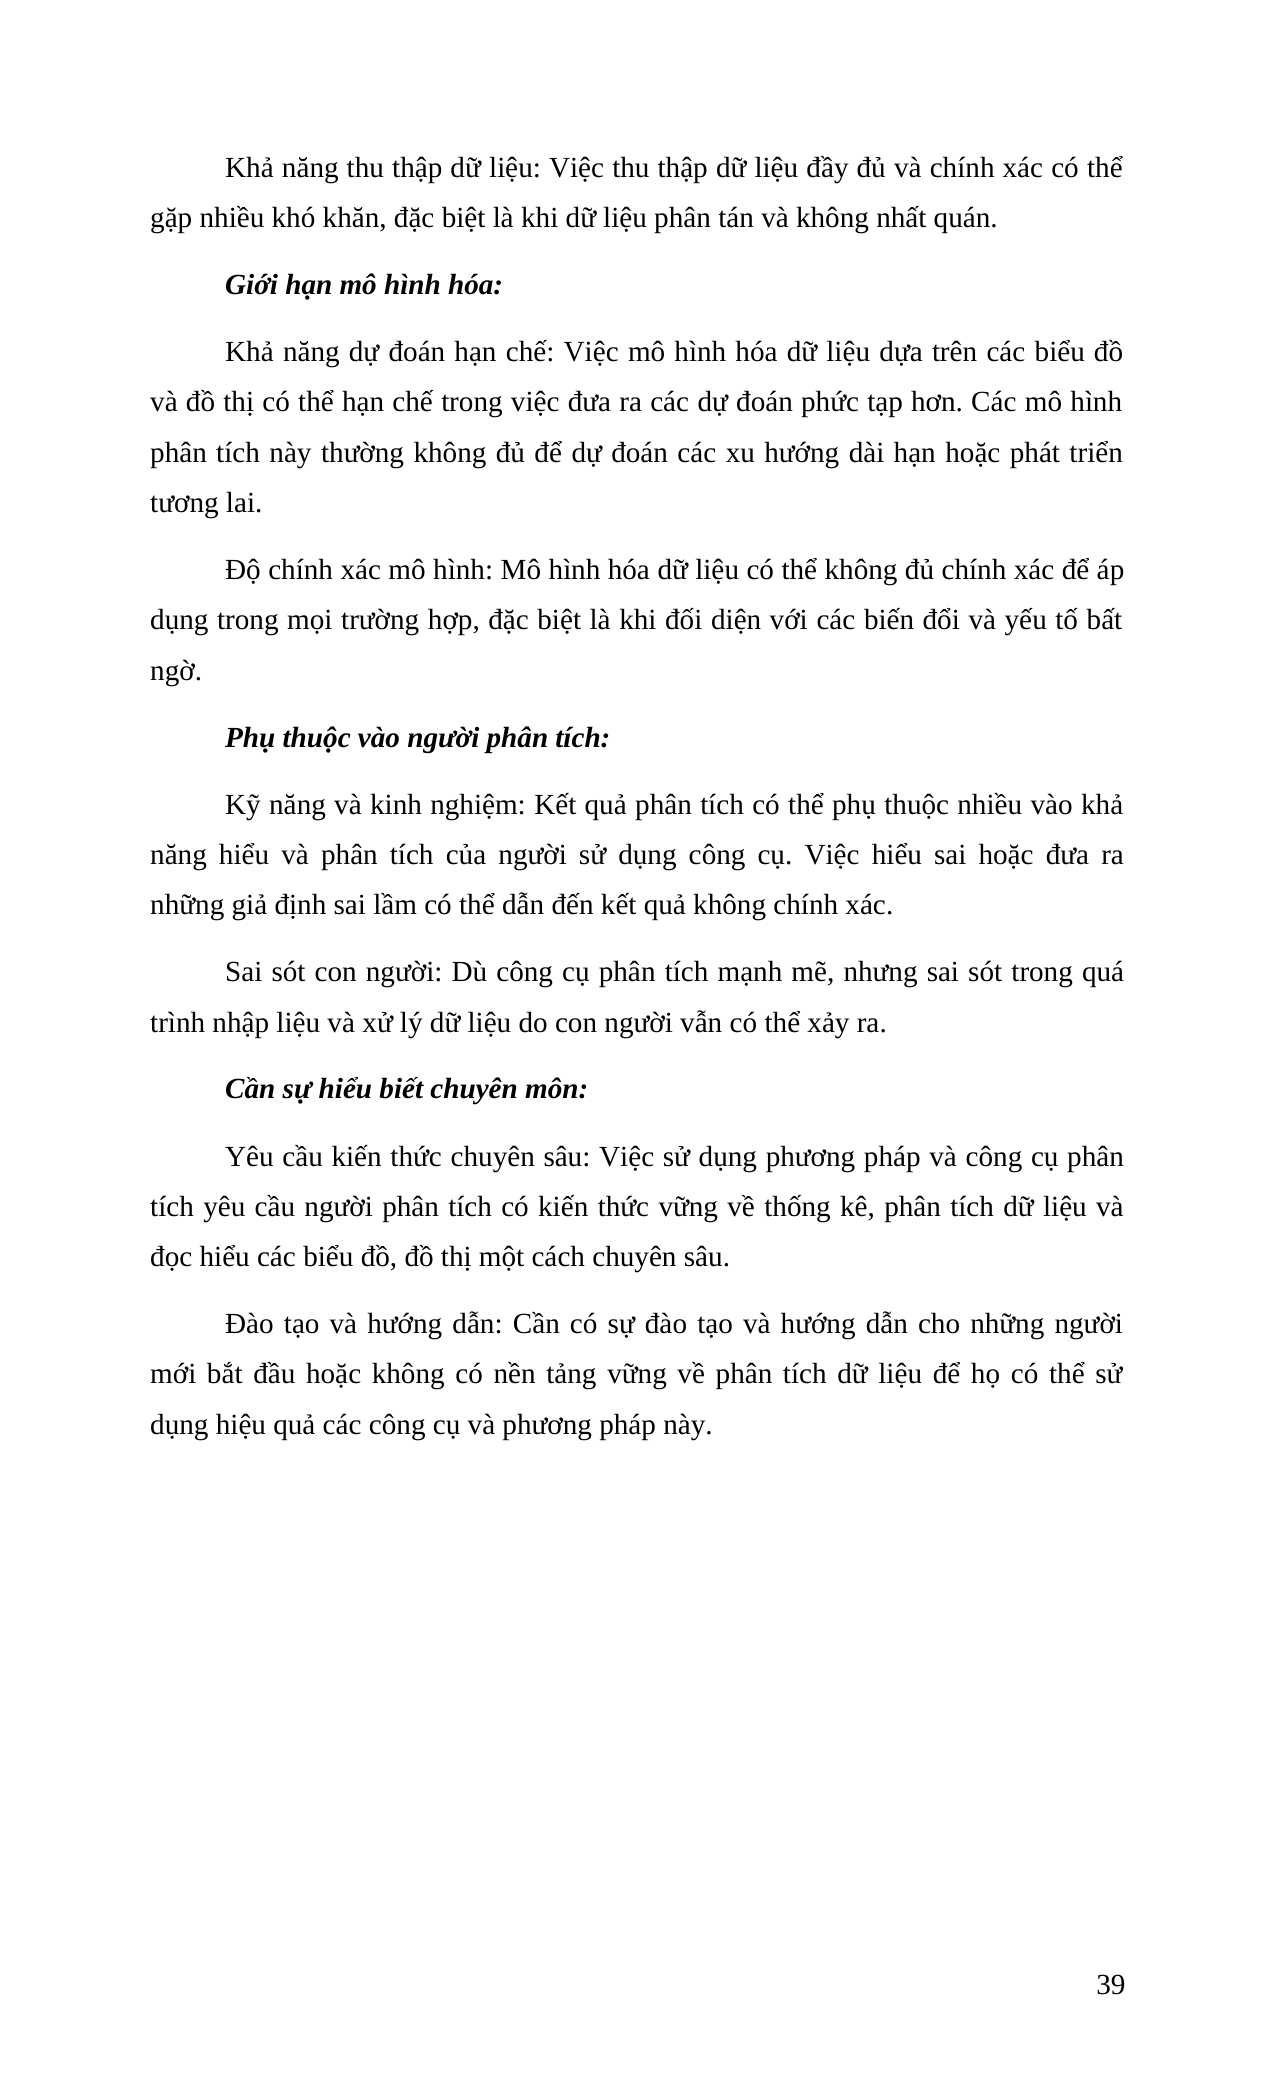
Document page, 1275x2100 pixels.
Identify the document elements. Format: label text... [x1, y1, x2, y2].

text Đào tạo và hướng dẫn: Cần có sự đào tạo và hướng dẫn cho những người mới bắt đầu hoặc không có nền tảng vững về phân tích dữ liệu để họ có thể sử dụng hiệu quả các công cụ và phương pháp này. [150, 1306, 1125, 1440]
text Kỹ năng và kinh nghiệm: Kết quả phân tích có thể phụ thuộc nhiều vào khả năng hiểu và phân tích của người sử dụng công cụ. Việc hiểu sai hoặc đưa ra những giả định sai lầm có thể dẫn đến kết quả không chính xác. [150, 787, 1125, 921]
text Phụ thuộc vào người phân tích: [150, 720, 1125, 753]
text Cần sự hiểu biết chuyên môn: [150, 1072, 1125, 1105]
text Yêu cầu kiến thức chuyên sâu: Việc sử dụng phương pháp và công cụ phân tích yêu cầu người phân tích có kiến thức vững về thống kê, phân tích dữ liệu và đọc hiểu các biểu đồ, đồ thị một cách chuyên sâu. [150, 1139, 1125, 1273]
text Sai sót con người: Dù công cụ phân tích mạnh mẽ, nhưng sai sót trong quá trình nhập liệu và xử lý dữ liệu do con người vẫn có thể xảy ra. [150, 954, 1125, 1038]
text Độ chính xác mô hình: Mô hình hóa dữ liệu có thể không đủ chính xác để áp dụng trong mọi trường hợp, đặc biệt là khi đối diện với các biến đổi và yếu tố bất ngờ. [150, 552, 1125, 686]
text Giới hạn mô hình hóa: [150, 267, 1125, 301]
text Khả năng thu thập dữ liệu: Việc thu thập dữ liệu đầy đủ và chính xác có thể gặp nhiều khó khăn, đặc biệt là khi dữ liệu phân tán và không nhất quán. [150, 150, 1125, 234]
text Khả năng dự đoán hạn chế: Việc mô hình hóa dữ liệu dựa trên các biểu đồ và đồ thị có thể hạn chế trong việc đưa ra các dự đoán phức tạp hơn. Các mô hình phân tích này thường không đủ để dự đoán các xu hướng dài hạn hoặc phát triển tương lai. [150, 334, 1125, 519]
